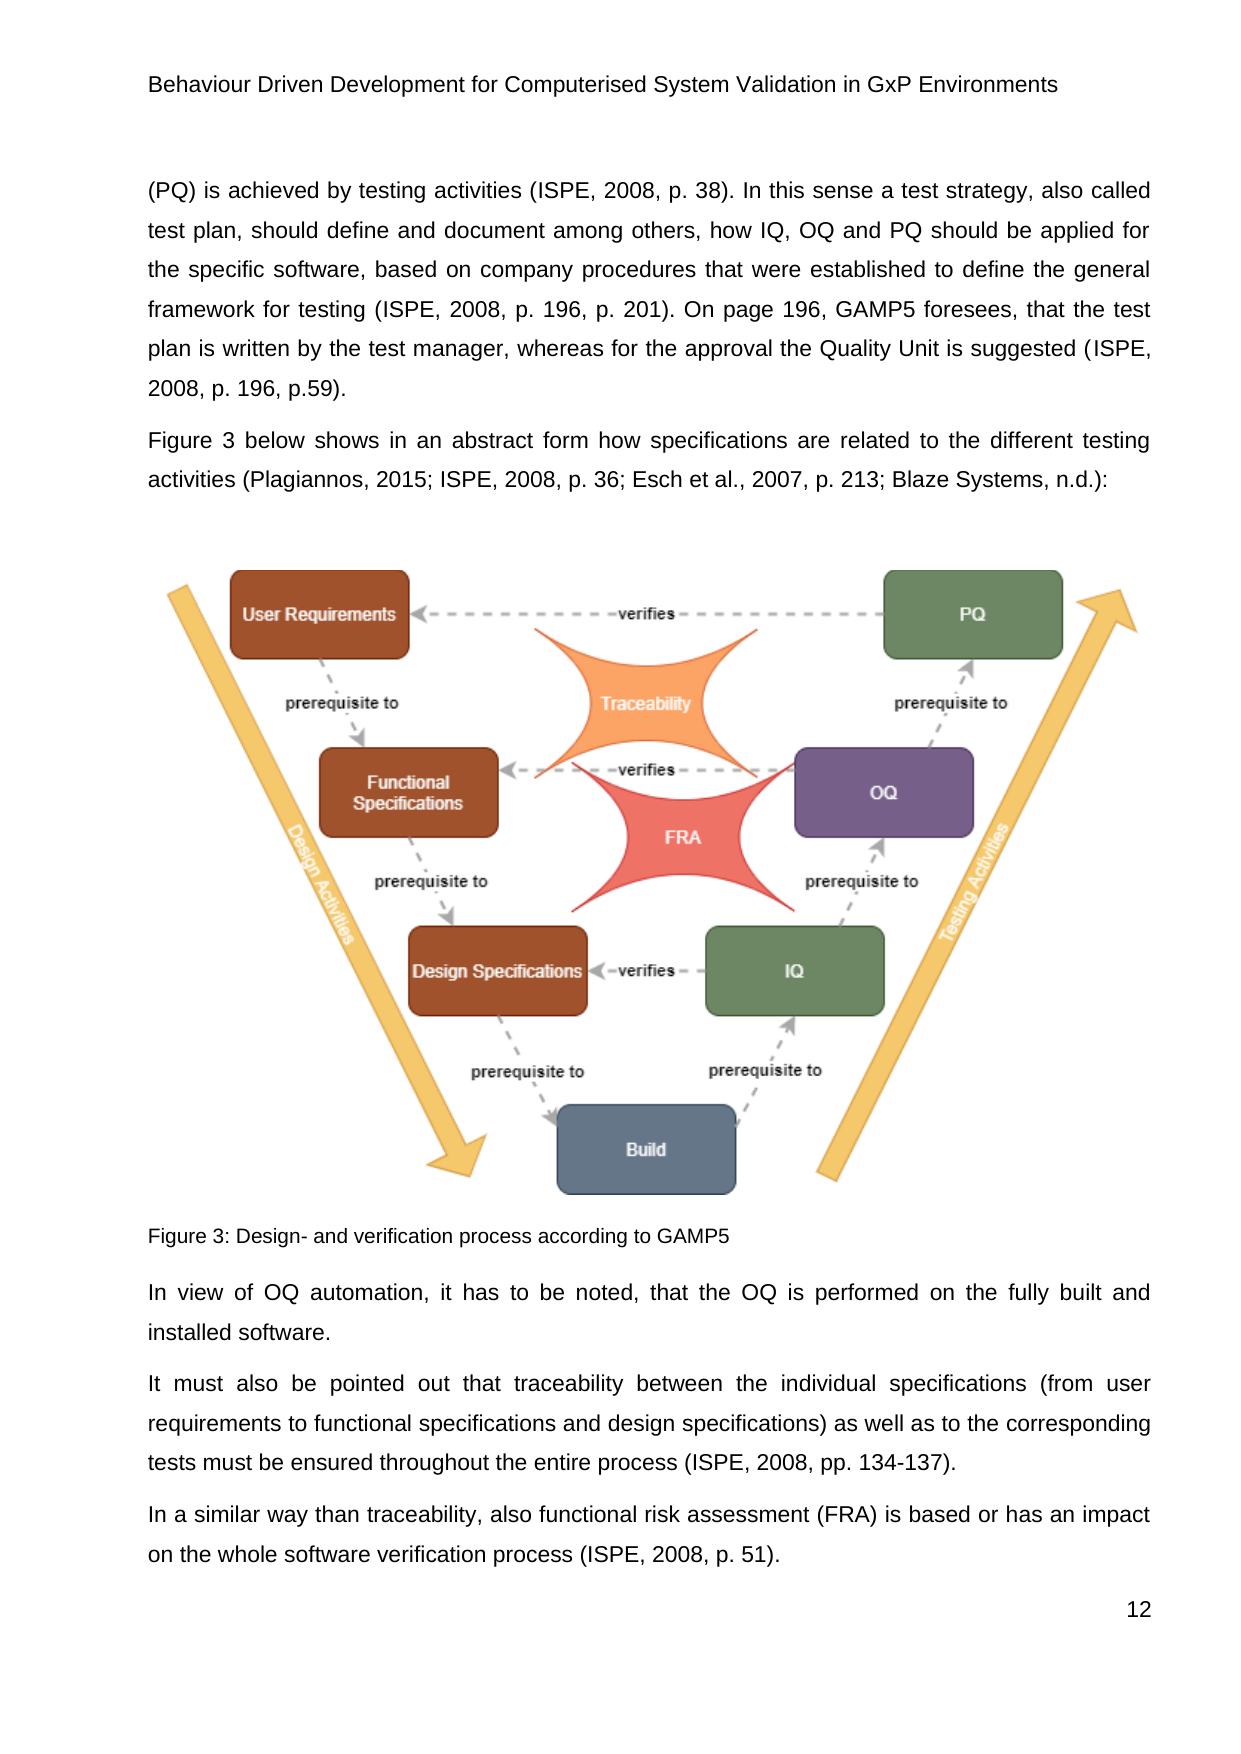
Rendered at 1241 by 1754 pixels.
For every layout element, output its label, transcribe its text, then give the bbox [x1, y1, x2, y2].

text Figure 3 below shows in an abstract form how specifications are related to the different testing activities (Plagiannos, 2015; ISPE, 2008, p. 36; Esch et al., 2007, p. 213; Blaze Systems, n.d.): [148, 427, 1152, 492]
text It must also be pointed out that traceability between the individual specifications (from user requirements to functional specifications and design specifications) as well as to the corresponding tests must be ensured throughout the entire process (ISPE, 2008, pp. 134-137). [148, 1370, 1152, 1476]
text Figure 3: Design- and verification process according to GAMP5 [148, 1221, 1152, 1250]
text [148, 177, 1152, 401]
text In a similar way than traceability, also functional risk assessment (FRA) is based or has an impact on the whole software verification process (ISPE, 2008, p. 51). [148, 1501, 1152, 1567]
picture [147, 570, 1151, 1195]
text In view of OQ automation, it has to be noted, that the OQ is performed on the fully built and installed software. [148, 1279, 1152, 1345]
